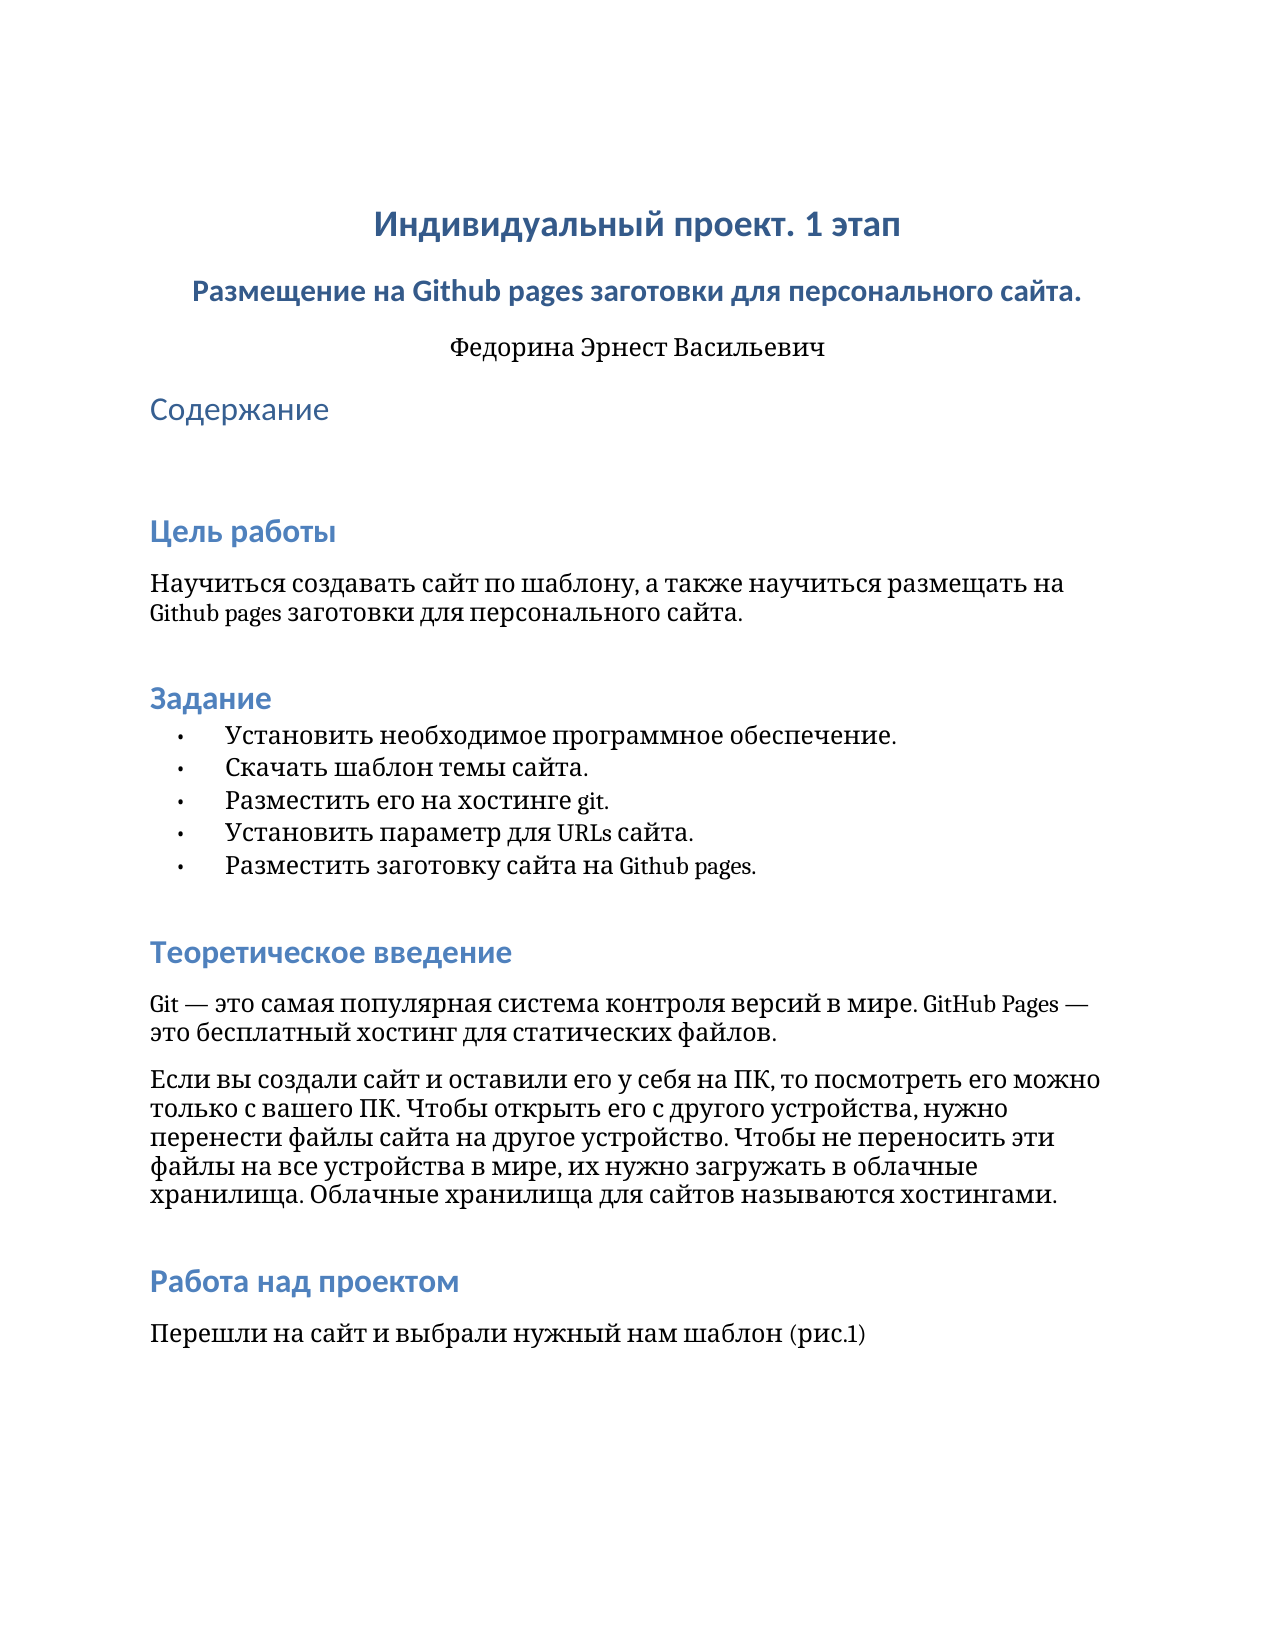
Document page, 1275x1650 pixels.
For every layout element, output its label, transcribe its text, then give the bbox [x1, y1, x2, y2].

text Федорина Эрнест Васильевич [150, 334, 1125, 363]
text Если вы создали сайт и оставили его у себя на ПК, то посмотреть его можно только с вашего ПК. Чтобы открыть его с другого устройства, нужно перенести файлы сайта на другое устройство. Чтобы не переносить эти файлы на все устройства в мире, их нужно загружать в облачные хранилища. Облачные хранилища для сайтов называются хостингами. [150, 1066, 1125, 1210]
list Установить параметр для URLs сайта. [175, 819, 1125, 848]
text Перешли на сайт и выбрали нужный нам шаблон (рис.1) [150, 1319, 1125, 1348]
text Научиться создавать сайт по шаблону, а также научиться размещать на Github pages заготовки для персонального сайта. [150, 570, 1125, 627]
subtitle Цель работы [150, 510, 1125, 551]
subtitle Размещение на Github pages заготовки для персонального сайта. [150, 271, 1125, 309]
list Разместить заготовку сайта на Github pages. [175, 852, 1125, 881]
title Индивидуальный проект. 1 этап [150, 200, 1125, 246]
text Git — это самая популярная система контроля версий в мире. GitHub Pages — это бесплатный хостинг для статических файлов. [150, 990, 1125, 1048]
subtitle Работа над проектом [150, 1260, 1125, 1301]
list Скачать шаблон темы сайта. [175, 754, 1125, 783]
list Установить необходимое программное обеспечение. [175, 722, 1125, 751]
subtitle Теоретическое введение [150, 931, 1125, 971]
subtitle Задание [150, 677, 1125, 718]
list Разместить его на хостинге git. [175, 787, 1125, 816]
